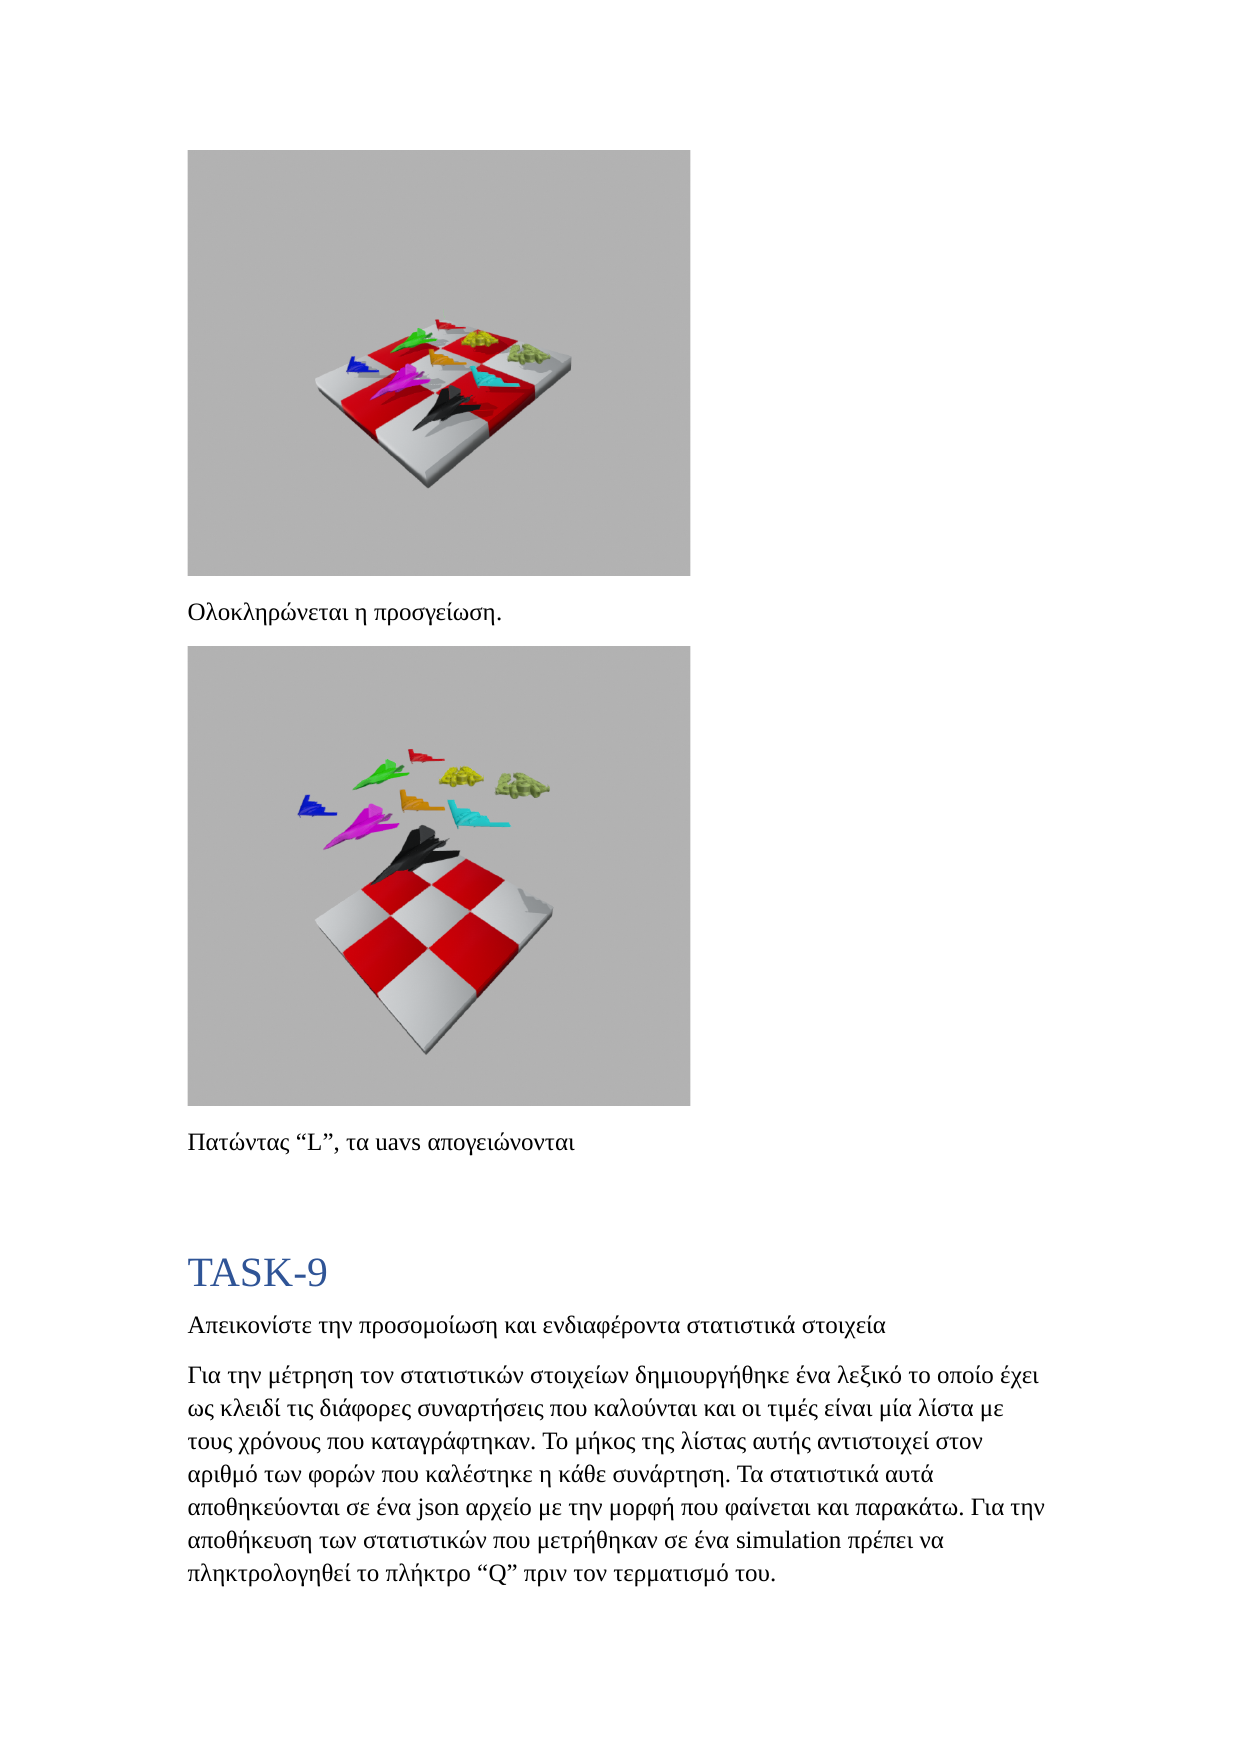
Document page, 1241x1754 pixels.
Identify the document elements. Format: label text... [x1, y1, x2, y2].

text Για την μέτρηση τον στατιστικών στοιχείων δημιουργήθηκε ένα λεξικό το οποίο έχει ως κλειδί τις διάφορες συναρτήσεις που καλούνται και οι τιμές είναι μία λίστα με τους χρόνους που καταγράφτηκαν. Το μήκος της λίστας αυτής αντιστοιχεί στον αριθμό των φορών που καλέστηκε η κάθε συνάρτηση. Τα στατιστικά αυτά αποθηκεύονται σε ένα json αρχείο με την μορφή που φαίνεται και παρακάτω. Για την αποθήκευση των στατιστικών που μετρήθηκαν σε ένα simulation πρέπει να πληκτρολογηθεί το πλήκτρο “Q” πριν τον τερματισμό του. [187, 1360, 1053, 1587]
text Πατώντας “L”, τα uavs απογειώνονται [187, 1127, 1053, 1156]
subtitle TASK-9 [187, 1247, 1053, 1295]
picture [187, 646, 691, 1106]
text Ολοκληρώνεται η προσγείωση. [187, 597, 1053, 626]
text Απεικονίστε την προσομοίωση και ενδιαφέροντα στατιστικά στοιχεία [187, 1310, 1053, 1339]
picture [187, 150, 691, 576]
